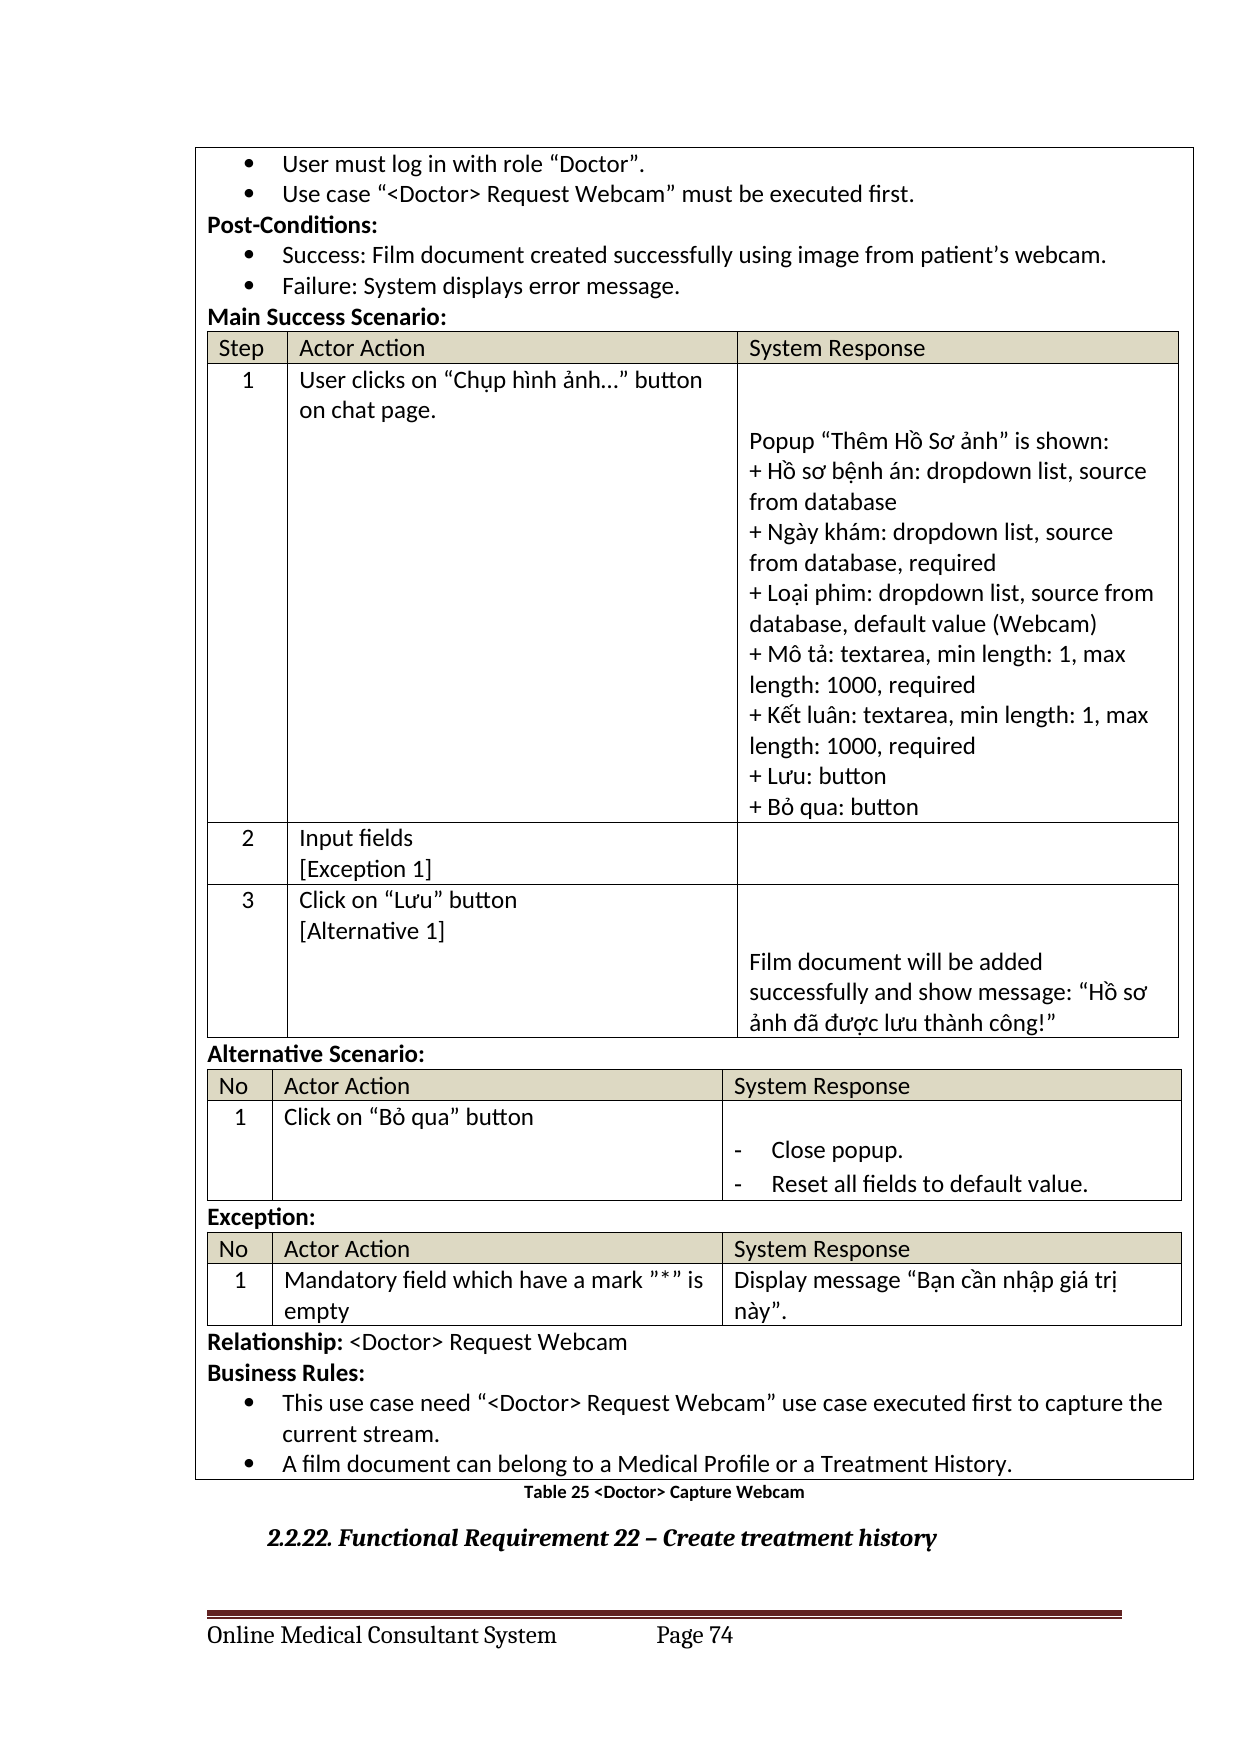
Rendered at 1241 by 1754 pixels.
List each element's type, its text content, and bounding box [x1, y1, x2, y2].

subtitle Functional Requirement 22 – Create treatment history [267, 1524, 1122, 1552]
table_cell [196, 148, 1193, 1479]
